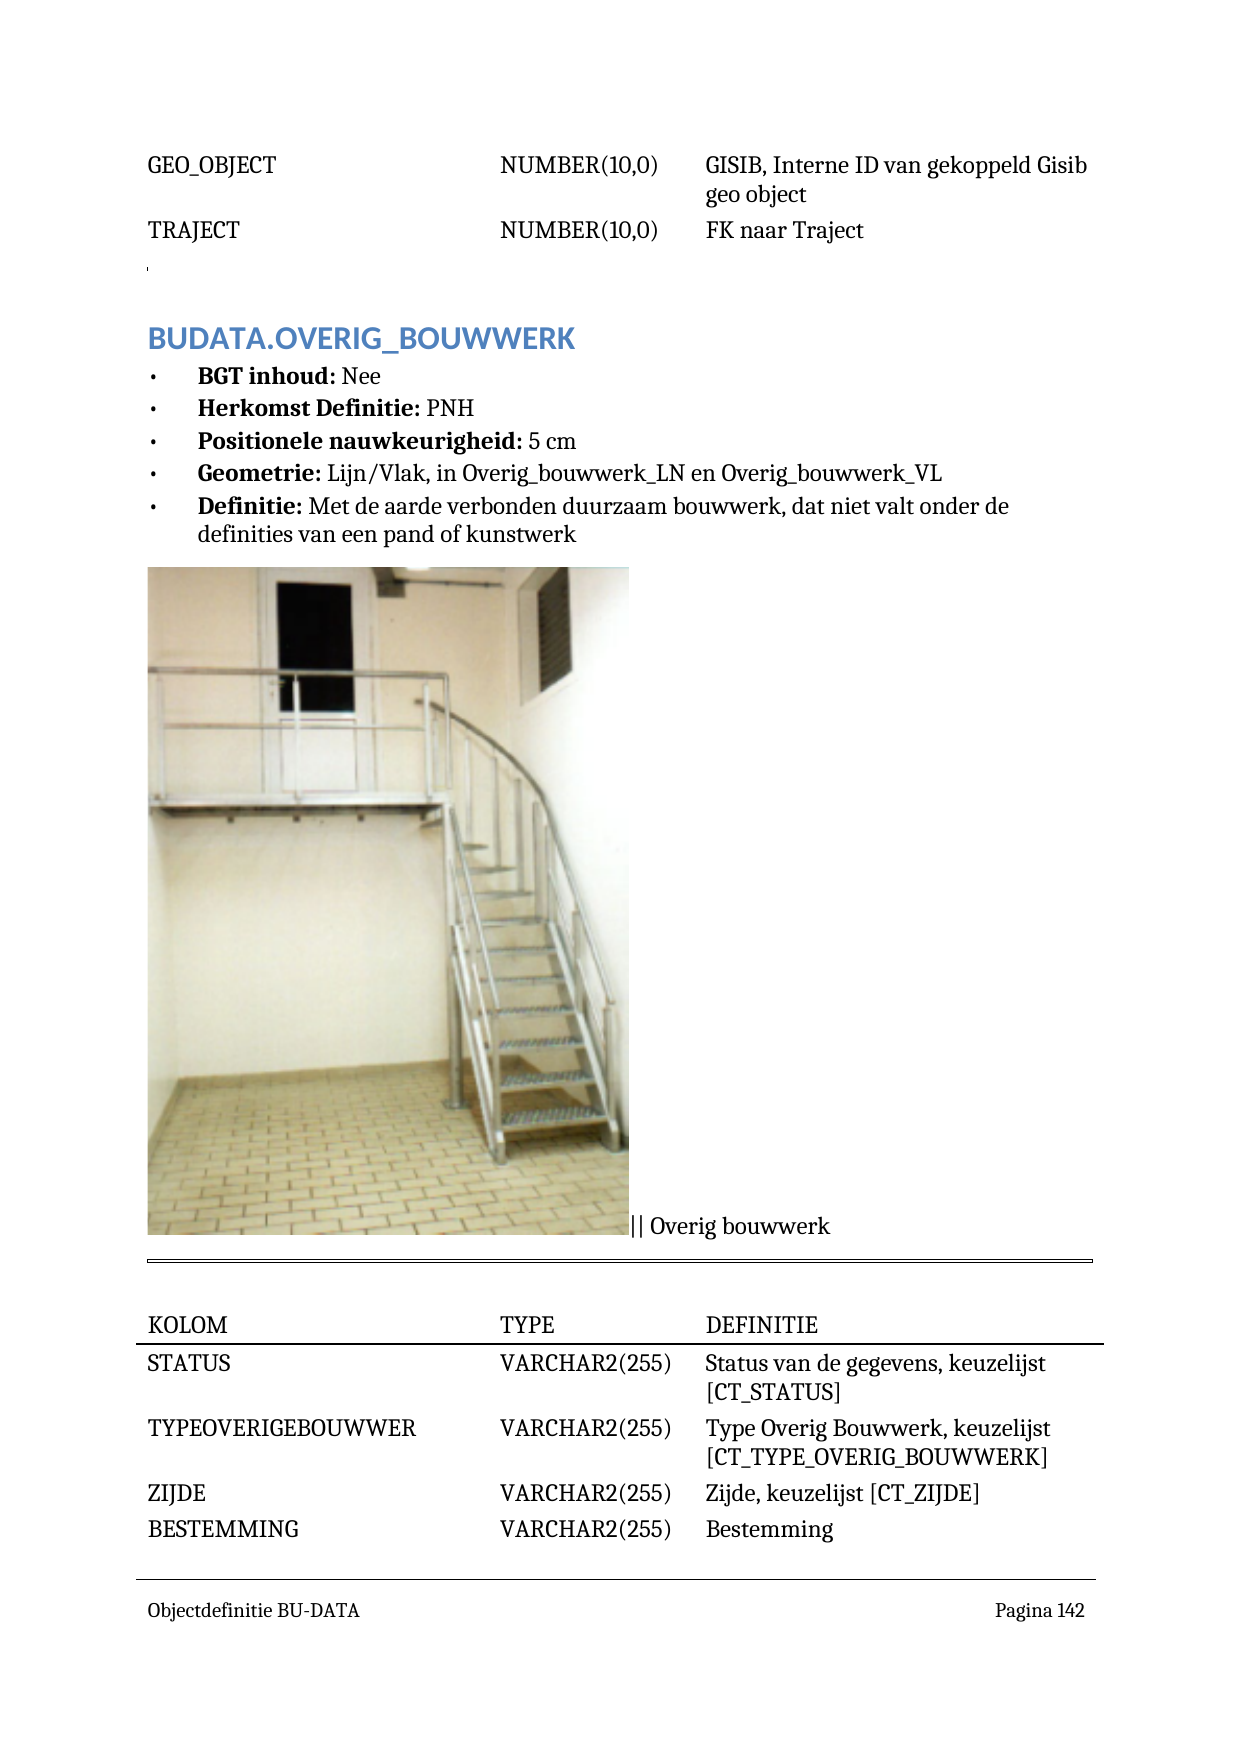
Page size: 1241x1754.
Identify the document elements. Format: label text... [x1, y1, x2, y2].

list Positionele nauwkeurigheid: 5 cm [148, 427, 1093, 455]
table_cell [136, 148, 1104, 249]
picture [147, 567, 629, 1235]
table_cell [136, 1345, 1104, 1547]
list Geometrie: Lijn/Vlak, in Overig_bouwwerk_LN en Overig_bouwwerk_VL [148, 459, 1093, 488]
list BGT inhoud: Nee [148, 362, 1093, 390]
subtitle BUDATA.OVERIG_BOUWWERK [148, 317, 1093, 358]
list Definitie: Met de aarde verbonden duurzaam bouwwerk, dat niet valt onder de definities van een pand of kunstwerk [148, 492, 1093, 549]
list Herkomst Definitie: PNH [148, 394, 1093, 423]
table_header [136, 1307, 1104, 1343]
